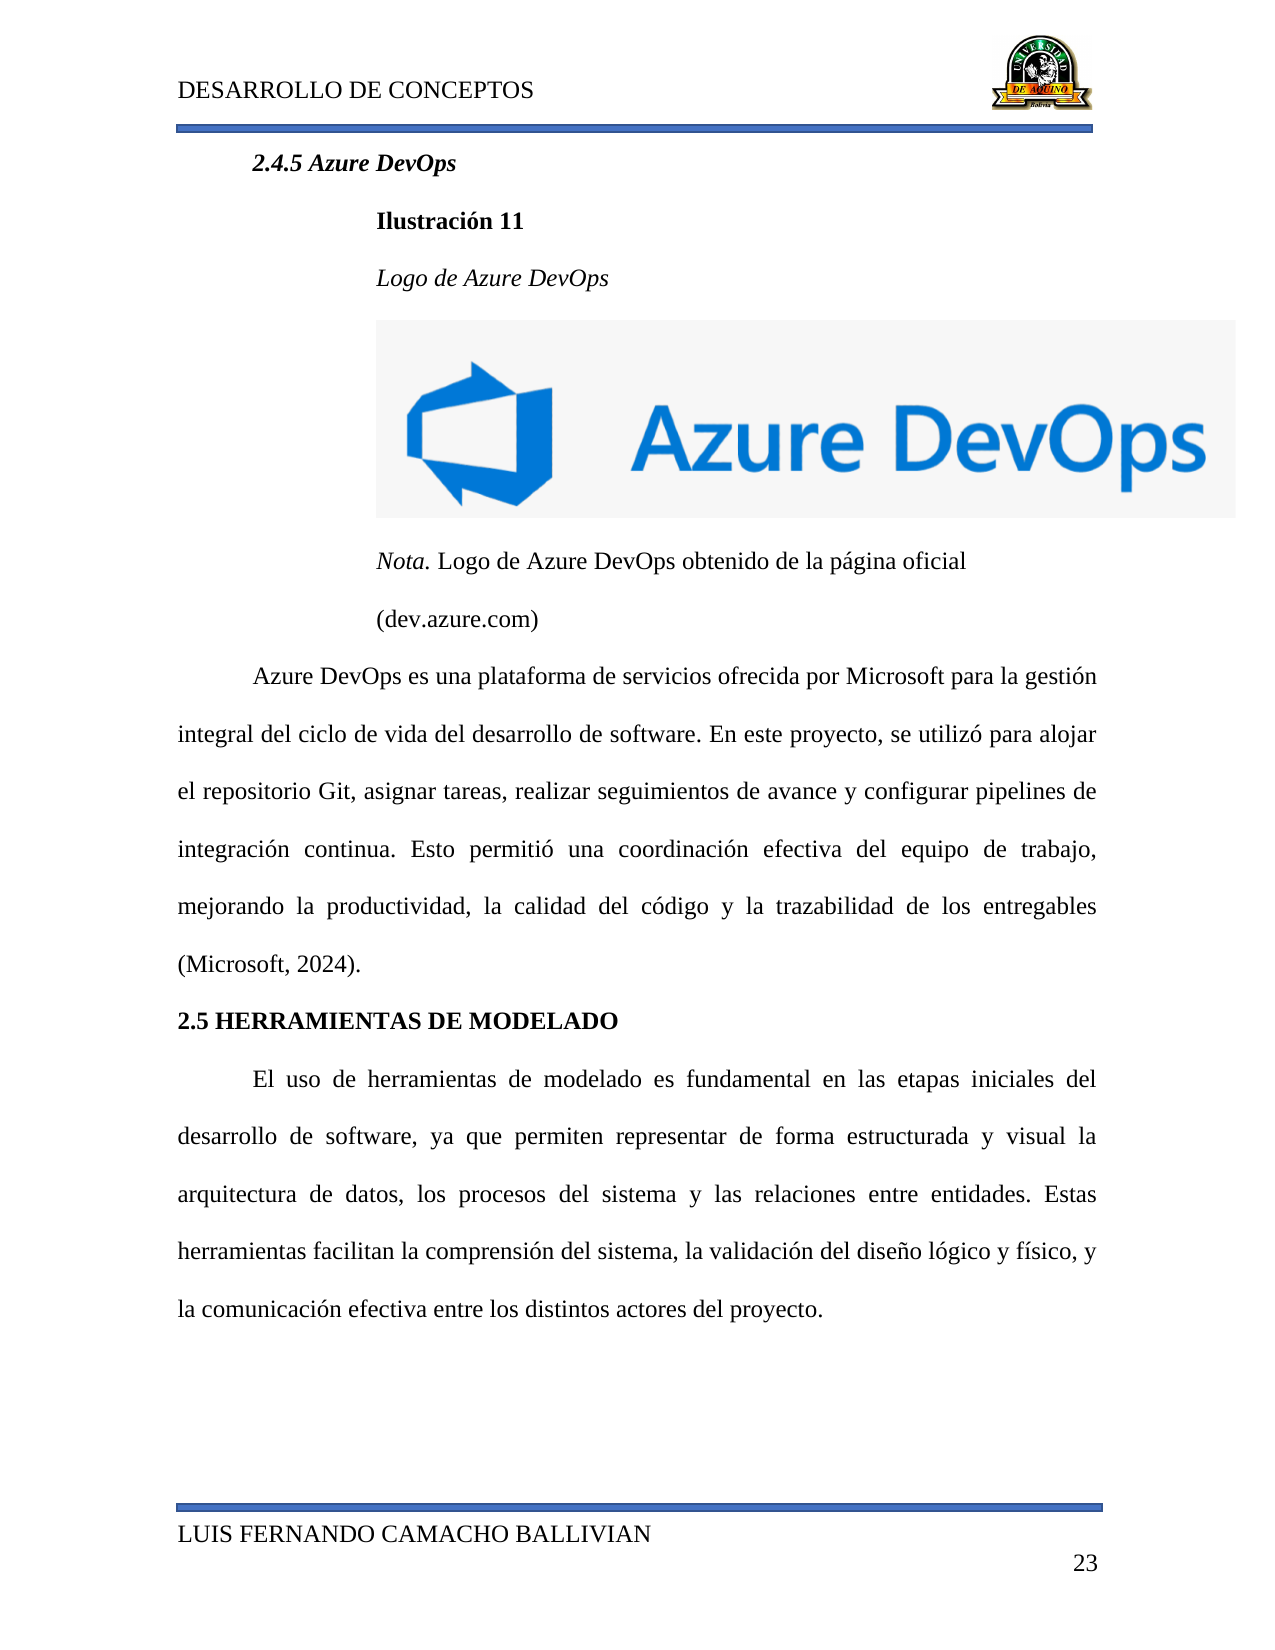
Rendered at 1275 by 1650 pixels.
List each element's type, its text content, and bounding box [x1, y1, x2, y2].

subtitle 2.4.5 Azure DevOps [177, 148, 1098, 177]
picture [992, 35, 1093, 110]
text Ilustración 11 Logo de Azure DevOps [376, 206, 1098, 292]
text El uso de herramientas de modelado es fundamental en las etapas iniciales del desarrollo de software, ya que permiten representar de forma estructurada y visual la arquitectura de datos, los procesos del sistema y las relaciones entre entidades. Estas herramientas facilitan la comprensión del sistema, la validación del diseño lógico y físico, y la comunicación efectiva entre los distintos actores del proyecto. [177, 1064, 1098, 1323]
subtitle 2.5 HERRAMIENTAS DE MODELADO [177, 1006, 1098, 1035]
text Azure DevOps es una plataforma de servicios ofrecida por Microsoft para la gestión integral del ciclo de vida del desarrollo de software. En este proyecto, se utilizó para alojar el repositorio Git, asignar tareas, realizar seguimientos de avance y configurar pipelines de integración continua. Esto permitió una coordinación efectiva del equipo de trabajo, mejorando la productividad, la calidad del código y la trazabilidad de los entregables (Microsoft, 2024). [177, 661, 1098, 978]
picture [376, 320, 1236, 518]
text Nota. Logo de Azure DevOps obtenido de la página oficial (dev.azure.com) [376, 546, 1098, 633]
